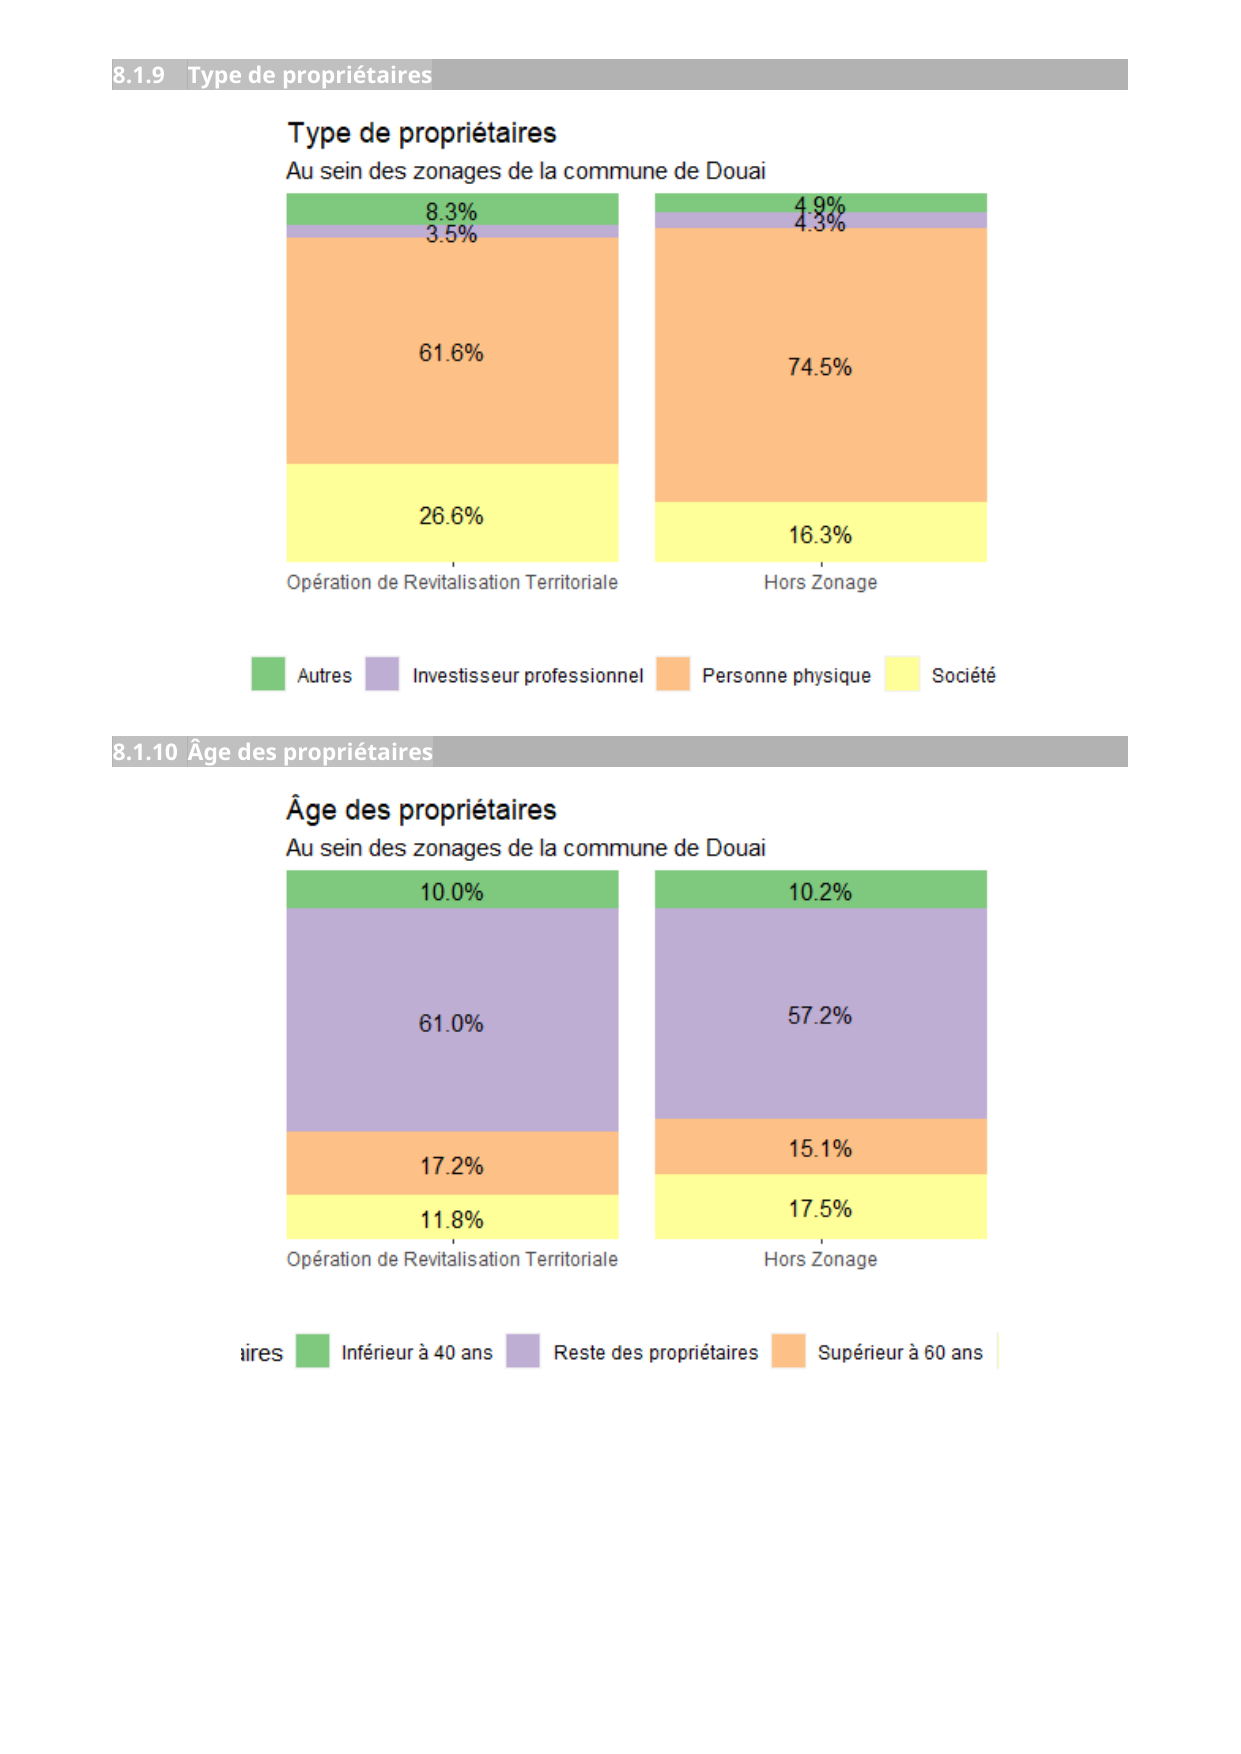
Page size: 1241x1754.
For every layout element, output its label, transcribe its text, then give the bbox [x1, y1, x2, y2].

picture [241, 786, 999, 1393]
picture [241, 109, 999, 716]
subtitle 8.1.10 Âge des propriétaires [433, 736, 1128, 767]
subtitle 8.1.9 Type de propriétaires [432, 59, 1128, 90]
